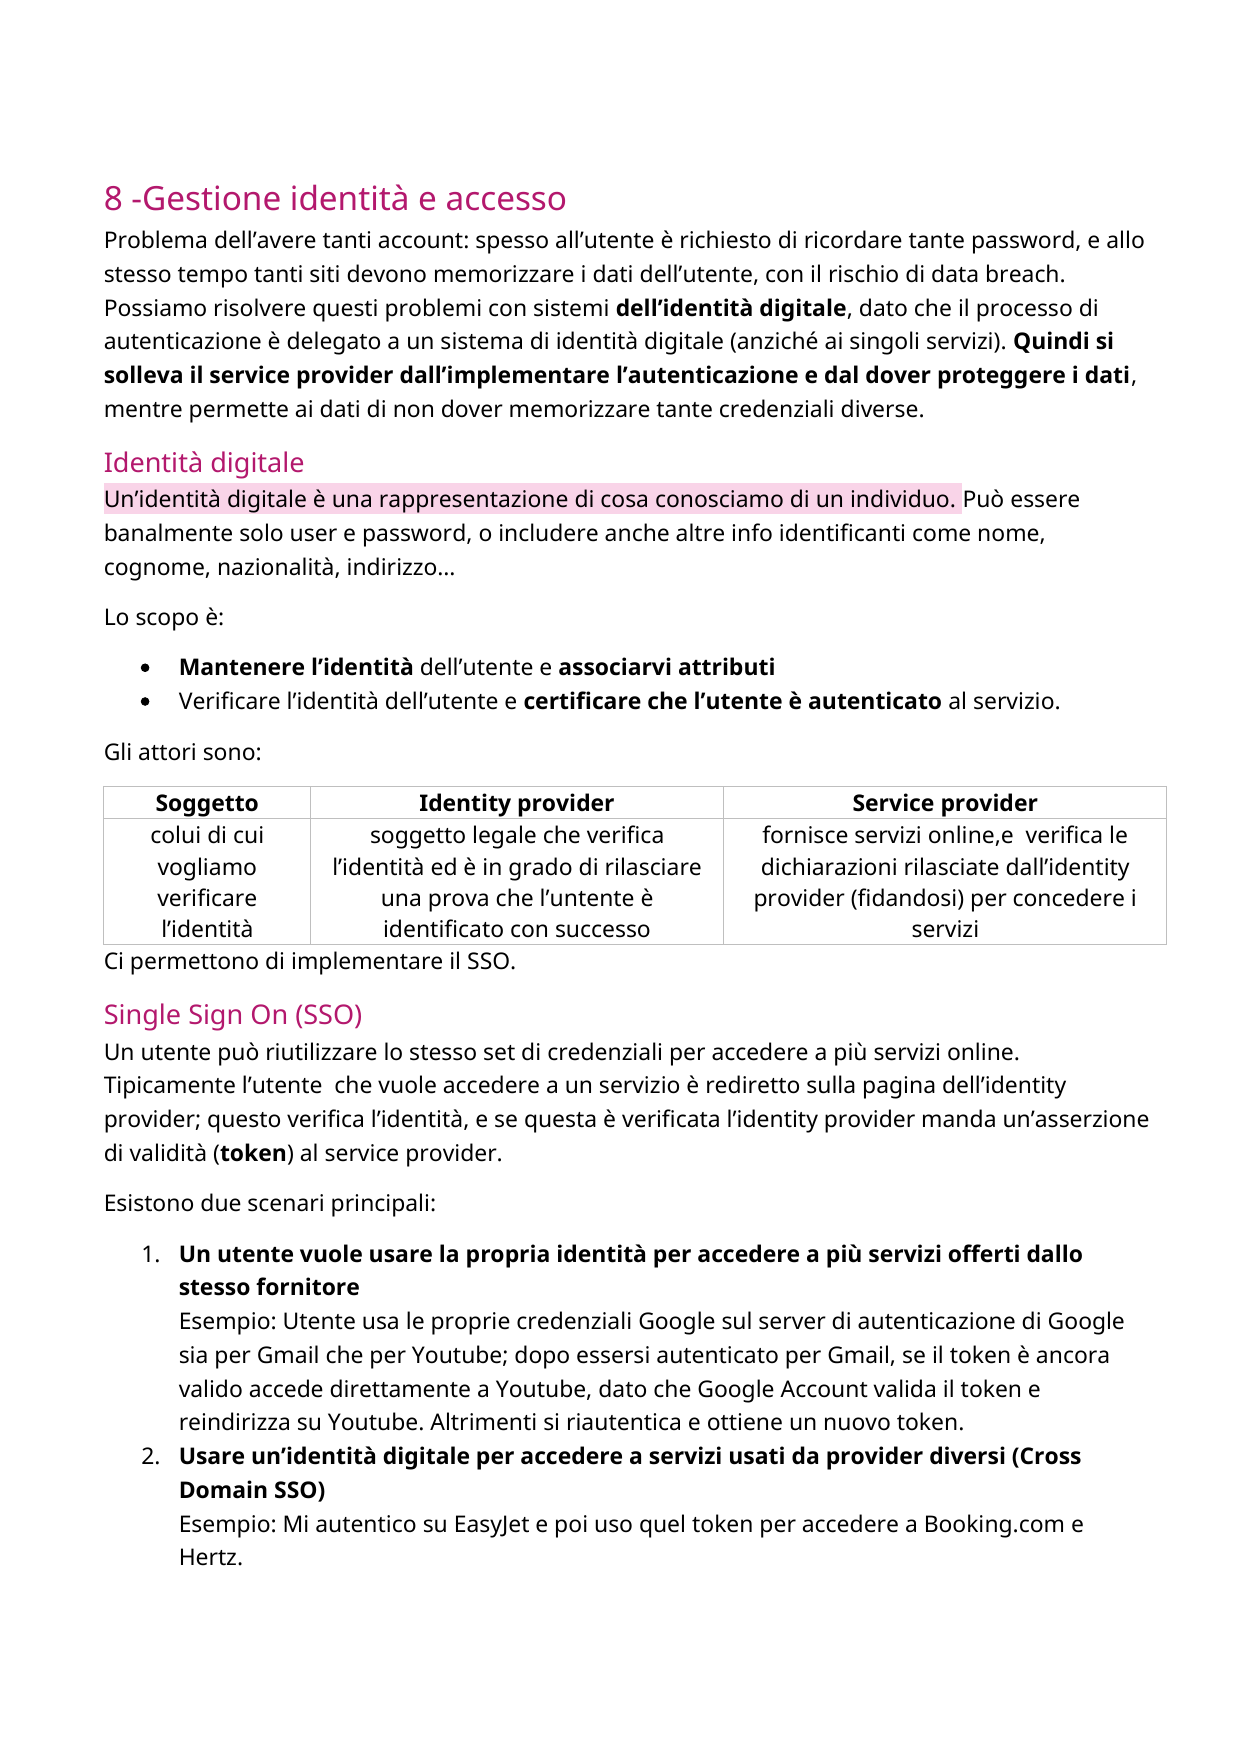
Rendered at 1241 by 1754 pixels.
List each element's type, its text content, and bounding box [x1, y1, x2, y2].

table_cell soggetto legale che verifica l’identità ed è in grado di rilasciare una prova che l’untente è identificato con successo [311, 819, 723, 944]
table_header Identity provider [311, 787, 723, 818]
list Usare un’identità digitale per accedere a servizi usati da provider diversi (Cross Domain SSO) Esempio: Mi autentico su EasyJet e poi uso quel token per accedere a Booking.com e Hertz. [141, 1440, 1152, 1572]
subtitle 8 -Gestione identità e accesso [103, 175, 1152, 220]
list Mantenere l’identità dell’utente e associarvi attributi [141, 651, 1152, 682]
text Ci permettono di implementare il SSO. [103, 945, 1152, 976]
subtitle Single Sign On (SSO) [103, 996, 1152, 1032]
table_header Soggetto [104, 787, 310, 818]
list Verificare l’identità dell’utente e certificare che l’utente è autenticato al servizio. [141, 685, 1152, 716]
table_cell fornisce servizi online,e verifica le dichiarazioni rilasciate dall’identity provider (fidandosi) per concedere i servizi [724, 819, 1166, 944]
text Un utente può riutilizzare lo stesso set di credenziali per accedere a più servizi online. Tipicamente l’utente che vuole accedere a un servizio è rediretto sulla pagina dell’identity provider; questo verifica l’identità, e se questa è verificata l’identity provider manda un’asserzione di validità (token) al service provider. [103, 1035, 1152, 1168]
text Lo scopo è: [103, 601, 1152, 632]
text Gli attori sono: [103, 735, 1152, 767]
text Un’identità digitale è una rappresentazione di cosa conosciamo di un individuo. Può essere banalmente solo user e password, o includere anche altre info identificanti come nome, cognome, nazionalità, indirizzo… [103, 483, 1152, 582]
list Un utente vuole usare la propria identità per accedere a più servizi offerti dallo stesso fornitore Esempio: Utente usa le proprie credenziali Google sul server di autenticazione di Google sia per Gmail che per Youtube; dopo essersi autenticato per Gmail, se il token è ancora valido accede direttamente a Youtube, dato che Google Account valida il token e reindirizza su Youtube. Altrimenti si riautentica e ottiene un nuovo token. [141, 1237, 1152, 1437]
table_cell colui di cui vogliamo verificare l’identità [104, 819, 310, 944]
text Problema dell’avere tanti account: spesso all’utente è richiesto di ricordare tante password, e allo stesso tempo tanti siti devono memorizzare i dati dell’utente, con il rischio di data breach. Possiamo risolvere questi problemi con sistemi dell’identità digitale, dato che il processo di autenticazione è delegato a un sistema di identità digitale (anziché ai singoli servizi). Quindi si solleva il service provider dall’implementare l’autenticazione e dal dover proteggere i dati, mentre permette ai dati di non dover memorizzare tante credenziali diverse. [103, 224, 1152, 424]
text Esistono due scenari principali: [103, 1187, 1152, 1218]
table_header Service provider [724, 787, 1166, 818]
subtitle Identità digitale [103, 443, 1152, 480]
